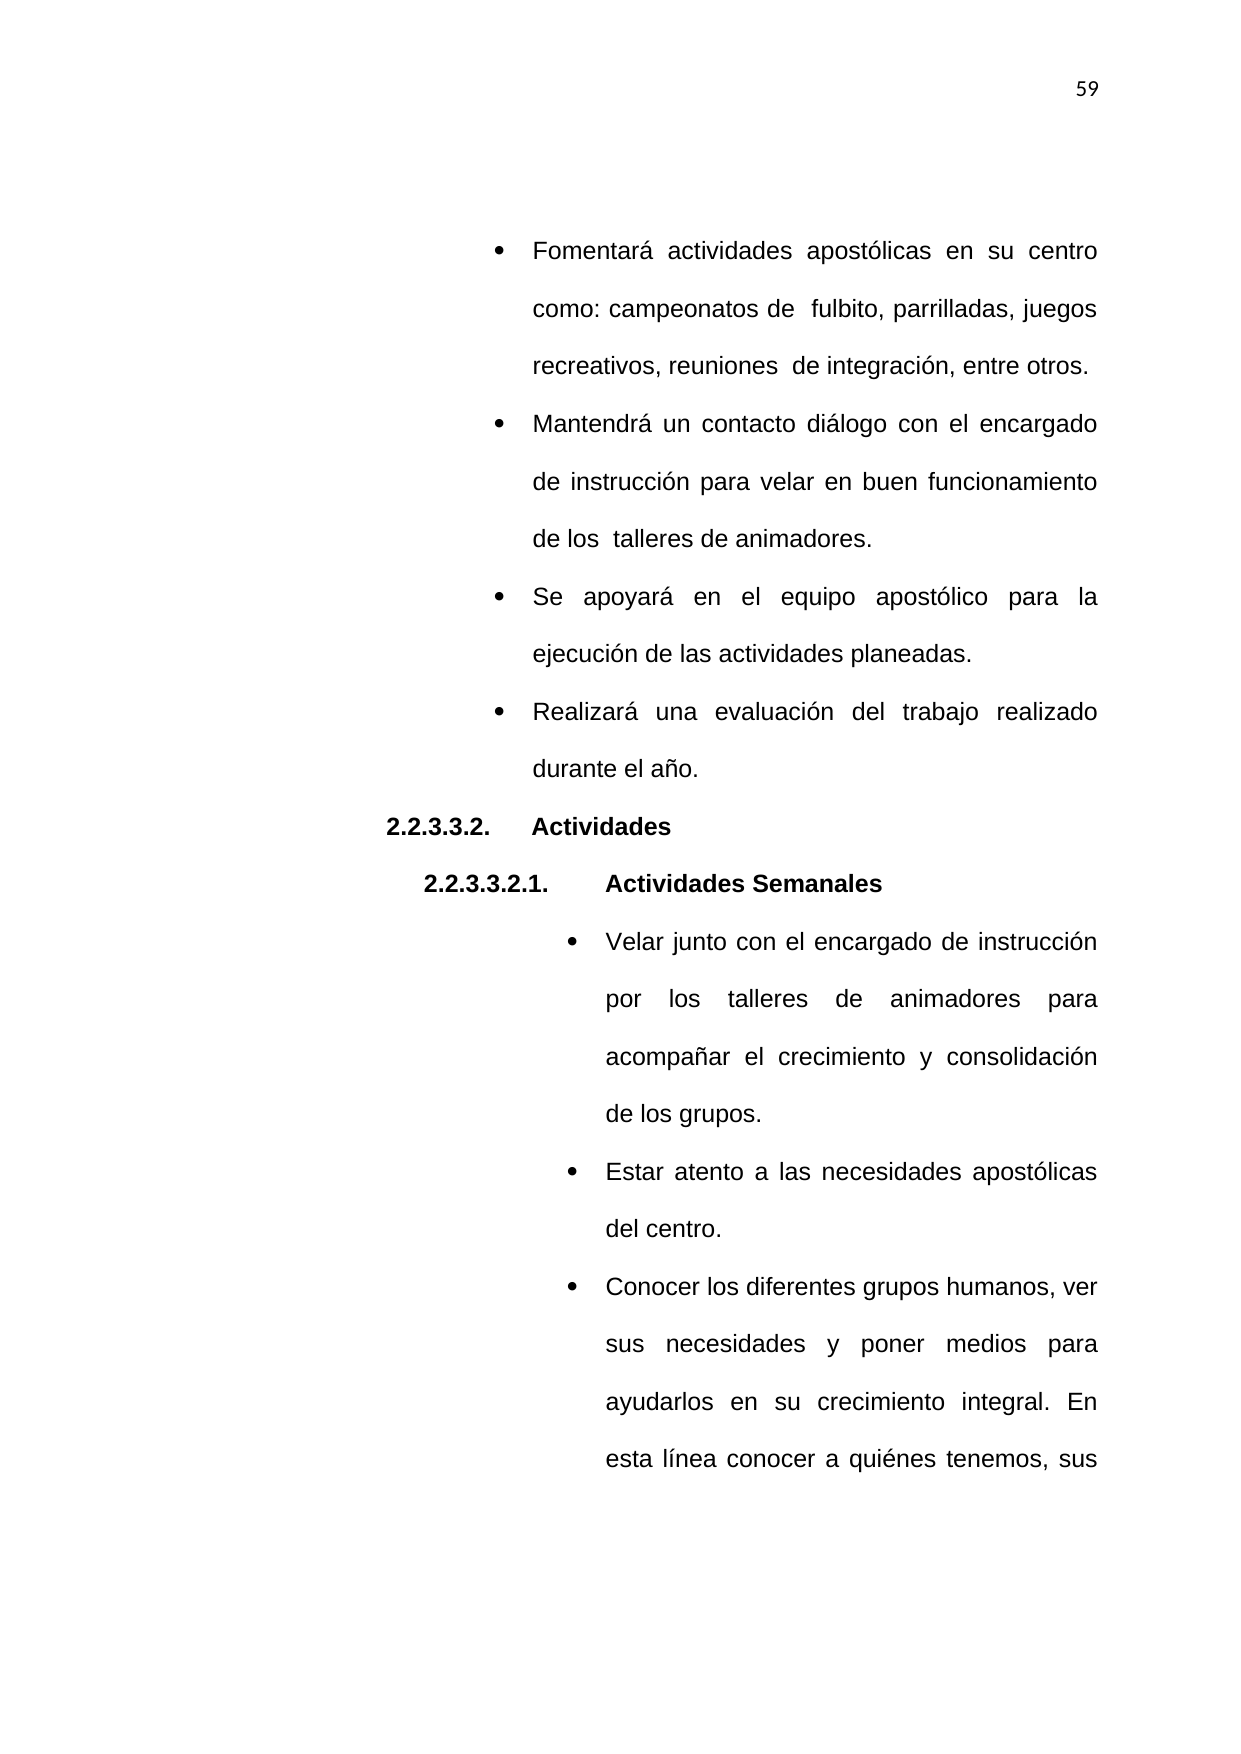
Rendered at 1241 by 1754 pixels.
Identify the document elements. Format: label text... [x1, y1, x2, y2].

list Realizará una evaluación del trabajo realizado durante el año. [495, 697, 1098, 783]
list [568, 1272, 1098, 1473]
list Velar junto con el encargado de instrucción por los talleres de animadores para acompañar el crecimiento y consolidación de los grupos. [568, 927, 1098, 1128]
list Actividades Semanales [424, 869, 1098, 898]
list Mantendrá un contacto diálogo con el encargado de instrucción para velar en buen funcionamiento de los talleres de animadores. [495, 409, 1098, 553]
list Estar atento a las necesidades apostólicas del centro. [568, 1157, 1098, 1243]
list Fomentará actividades apostólicas en su centro como: campeonatos de fulbito, parrilladas, juegos recreativos, reuniones de integración, entre otros. [495, 236, 1098, 380]
list Se apoyará en el equipo apostólico para la ejecución de las actividades planeadas. [495, 581, 1098, 668]
list Actividades [386, 812, 1098, 840]
